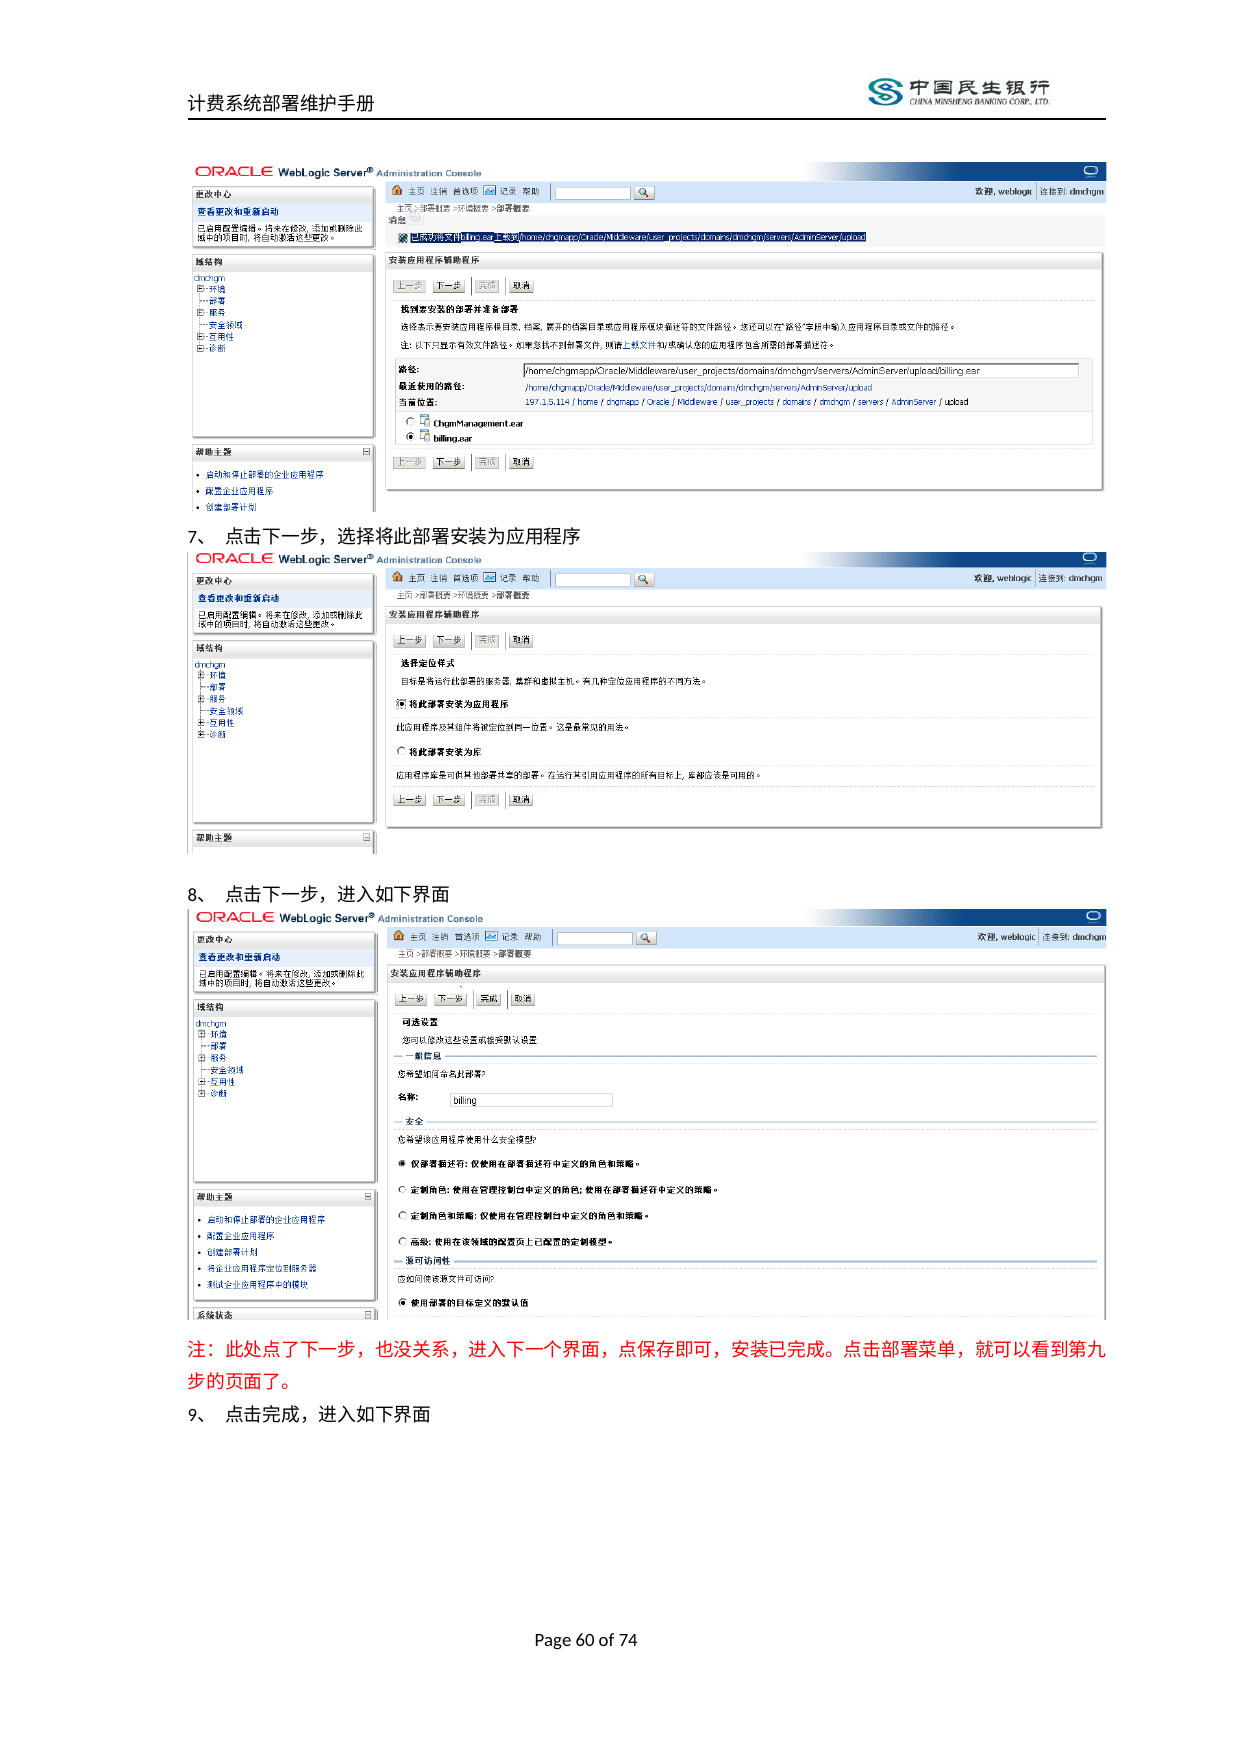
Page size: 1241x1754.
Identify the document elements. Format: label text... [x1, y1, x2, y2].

list 点击下一步，进入如下界面 [187, 877, 1106, 909]
picture [187, 552, 1107, 854]
list 点击完成，进入如下界面 [187, 1397, 1106, 1429]
picture [187, 909, 1107, 1320]
text 注：此处点了下一步，也没关系，进入下一个界面，点保存即可，安装已完成。点击部署菜单，就可以看到第九步的页面了。 [187, 1332, 1106, 1397]
list 点击下一步，选择将此部署安装为应用程序 [187, 519, 1106, 552]
picture [863, 68, 1053, 114]
picture [187, 162, 1107, 512]
